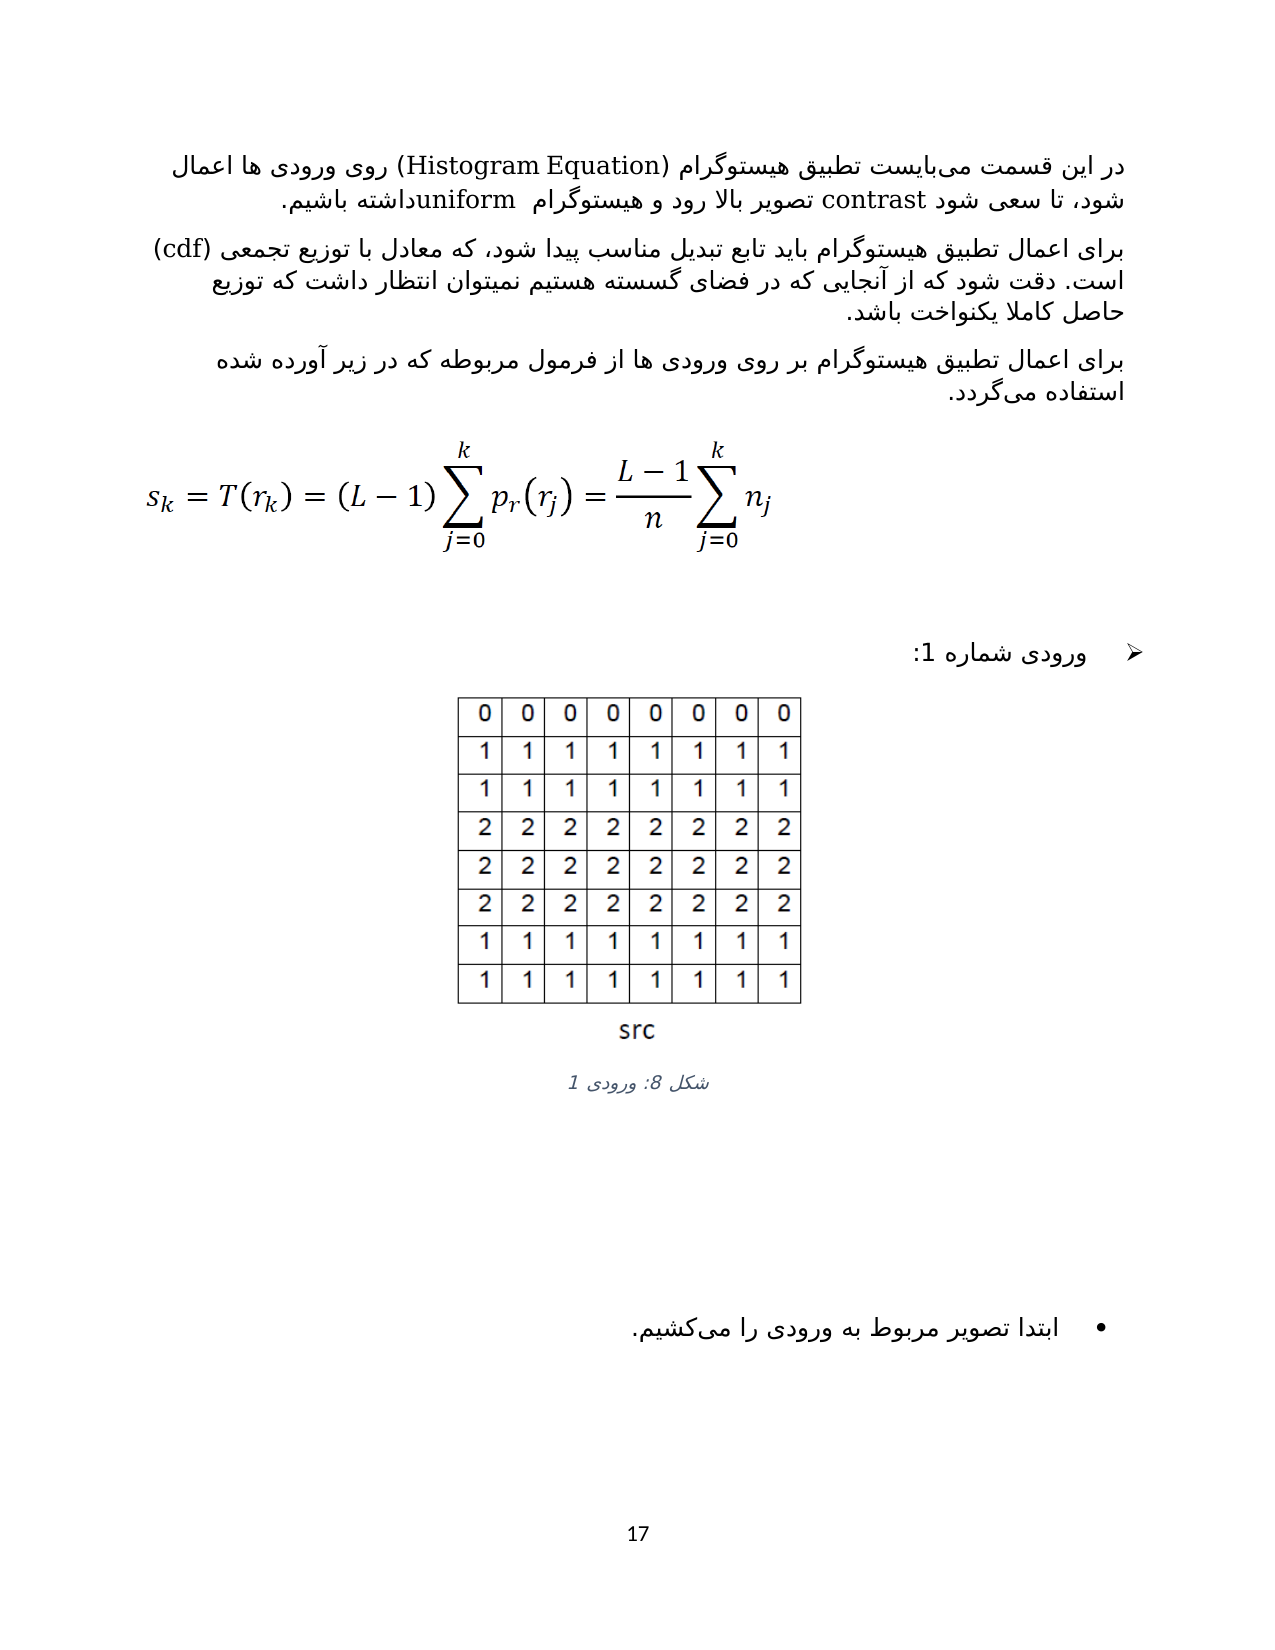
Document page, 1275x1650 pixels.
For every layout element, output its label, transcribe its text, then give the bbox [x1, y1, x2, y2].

text در این قسمت می‌بایست تطبیق هیستوگرام (Histogram Equation) روی ورودی ها اعمال شود، تا سعی شود contrast تصویر بالا رود و هیستوگرام uniformداشته باشیم. [141, 150, 1125, 214]
picture [140, 425, 783, 570]
list ورودی شماره 1: [141, 638, 1125, 667]
text برای اعمال تطبیق هیستوگرام بر روی ورودی ها از فرمول مربوطه که در زیر آورده شده استفاده می‌گردد. [141, 346, 1125, 406]
list ابتدا تصویر مربوط به ورودی را می‌کشیم. [141, 1313, 1097, 1342]
text شکل 8: ورودی 1 [150, 1072, 1125, 1094]
text برای اعمال تطبیق هیستوگرام باید تابع تبدیل مناسب پیدا شود، که معادل با توزیع تجمعی (cdf) است. دقت شود که از آنجایی که در فضای گسسته هستیم نمیتوان انتظار داشت که توزیع حاصل کاملا یکنواخت باشد. [150, 233, 1125, 327]
